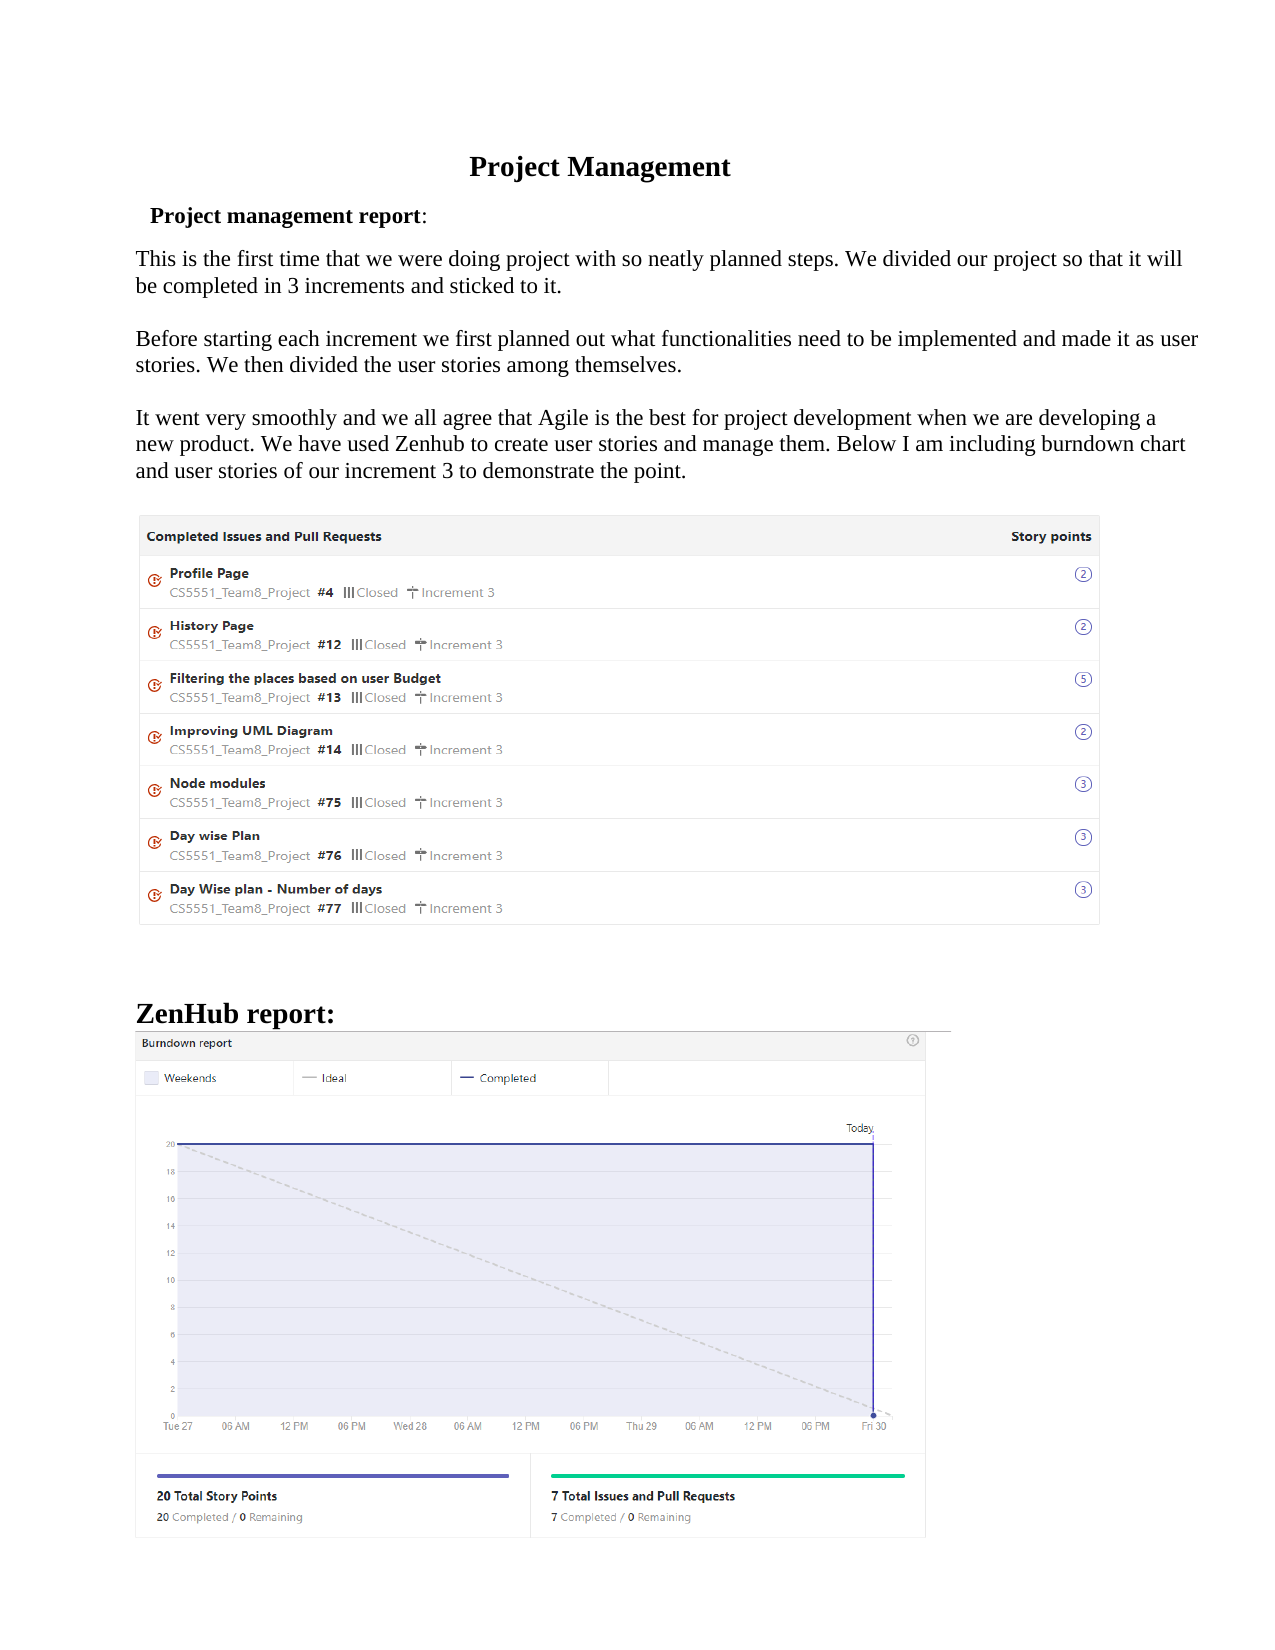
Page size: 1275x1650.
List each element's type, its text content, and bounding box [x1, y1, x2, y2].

text ZenHub report: [135, 997, 1200, 1030]
text Before starting each increment we first planned out what functionalities need to be implemented and made it as user stories. We then divided the user stories among themselves. [135, 325, 1200, 377]
subtitle Project management report: [150, 202, 432, 228]
picture [135, 1030, 952, 1542]
text This is the first time that we were doing project with so neatly planned steps. We divided our project so that it will be completed in 3 increments and sticked to it. [135, 245, 1200, 298]
text Project Management [469, 149, 1200, 183]
text It went very smoothly and we all agree that Agile is the best for project development when we are developing a new product. We have used Zenhub to create user stories and manage them. Below I am including burndown chart and user stories of our increment 3 to demonstrate the point. [135, 404, 1200, 483]
picture [135, 509, 1111, 940]
